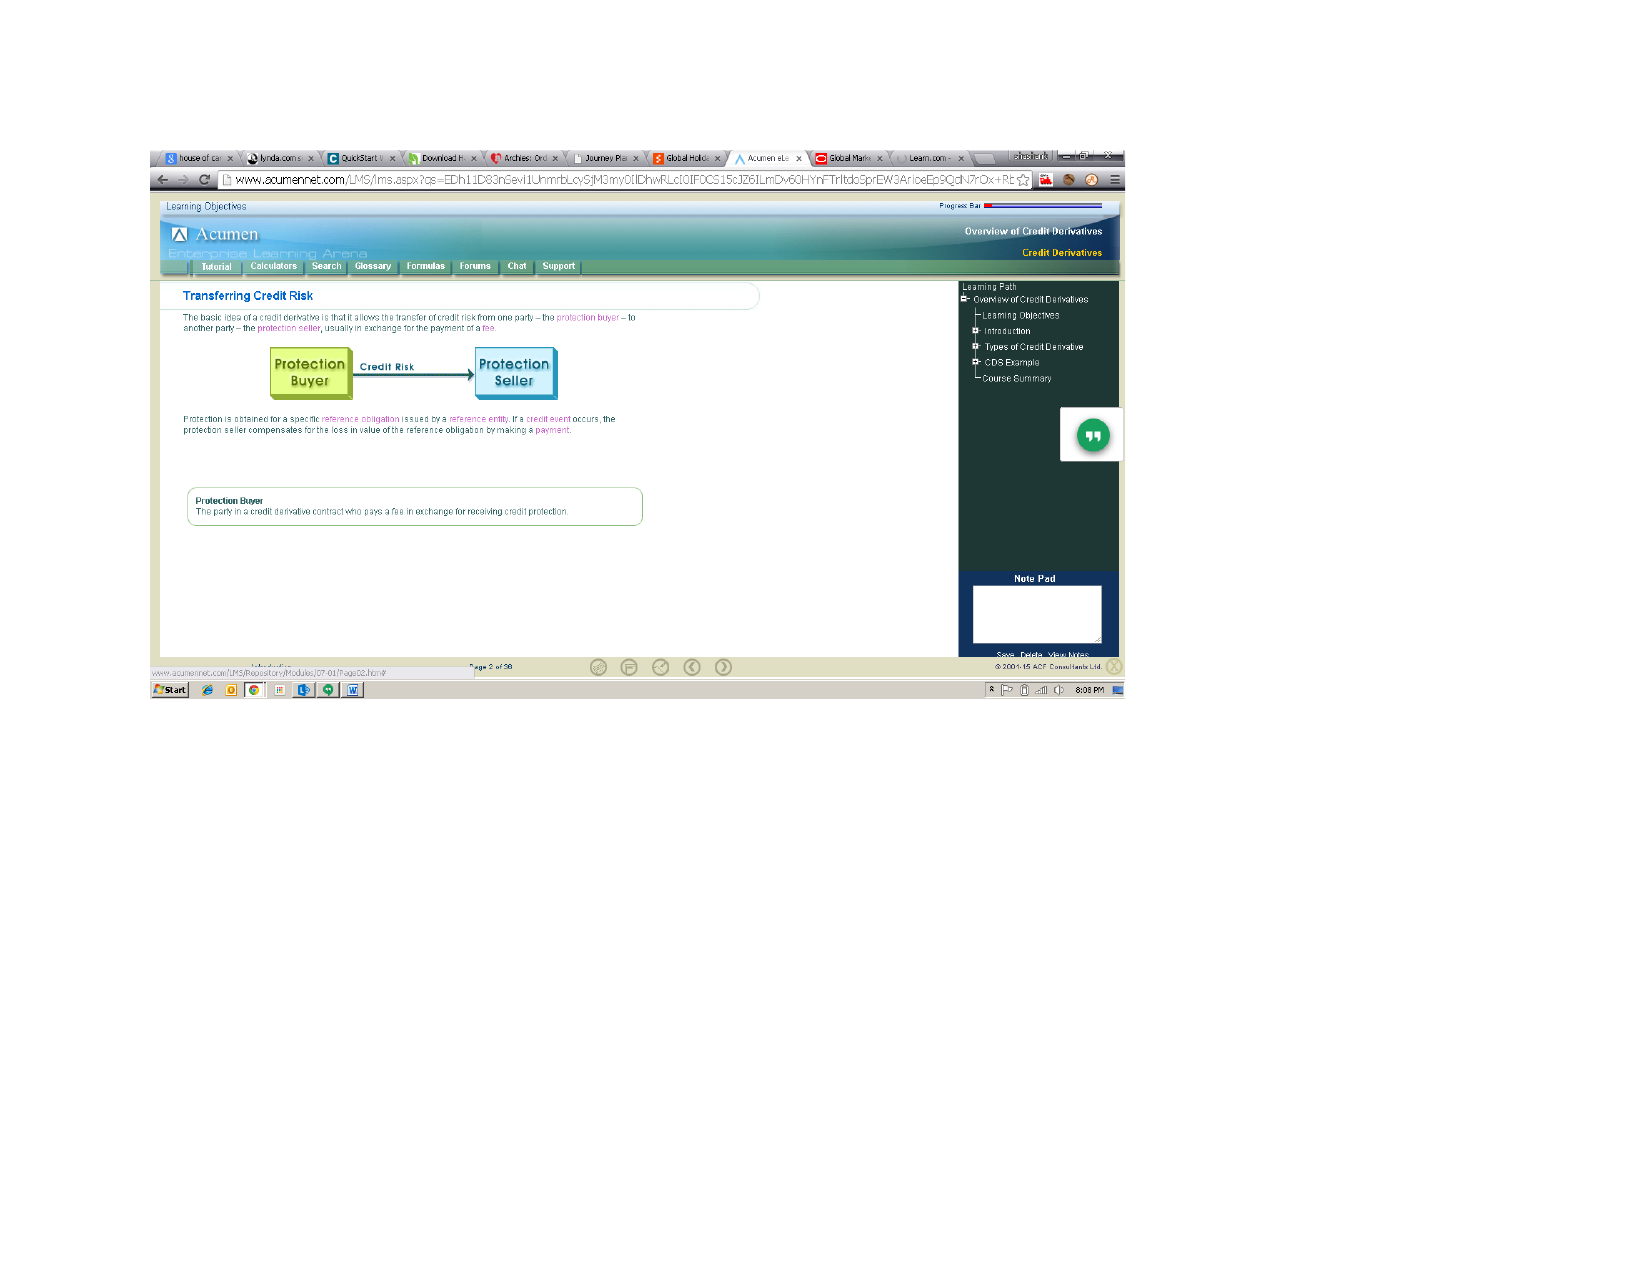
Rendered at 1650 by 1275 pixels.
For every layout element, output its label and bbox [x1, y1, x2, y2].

picture [150, 150, 1125, 699]
